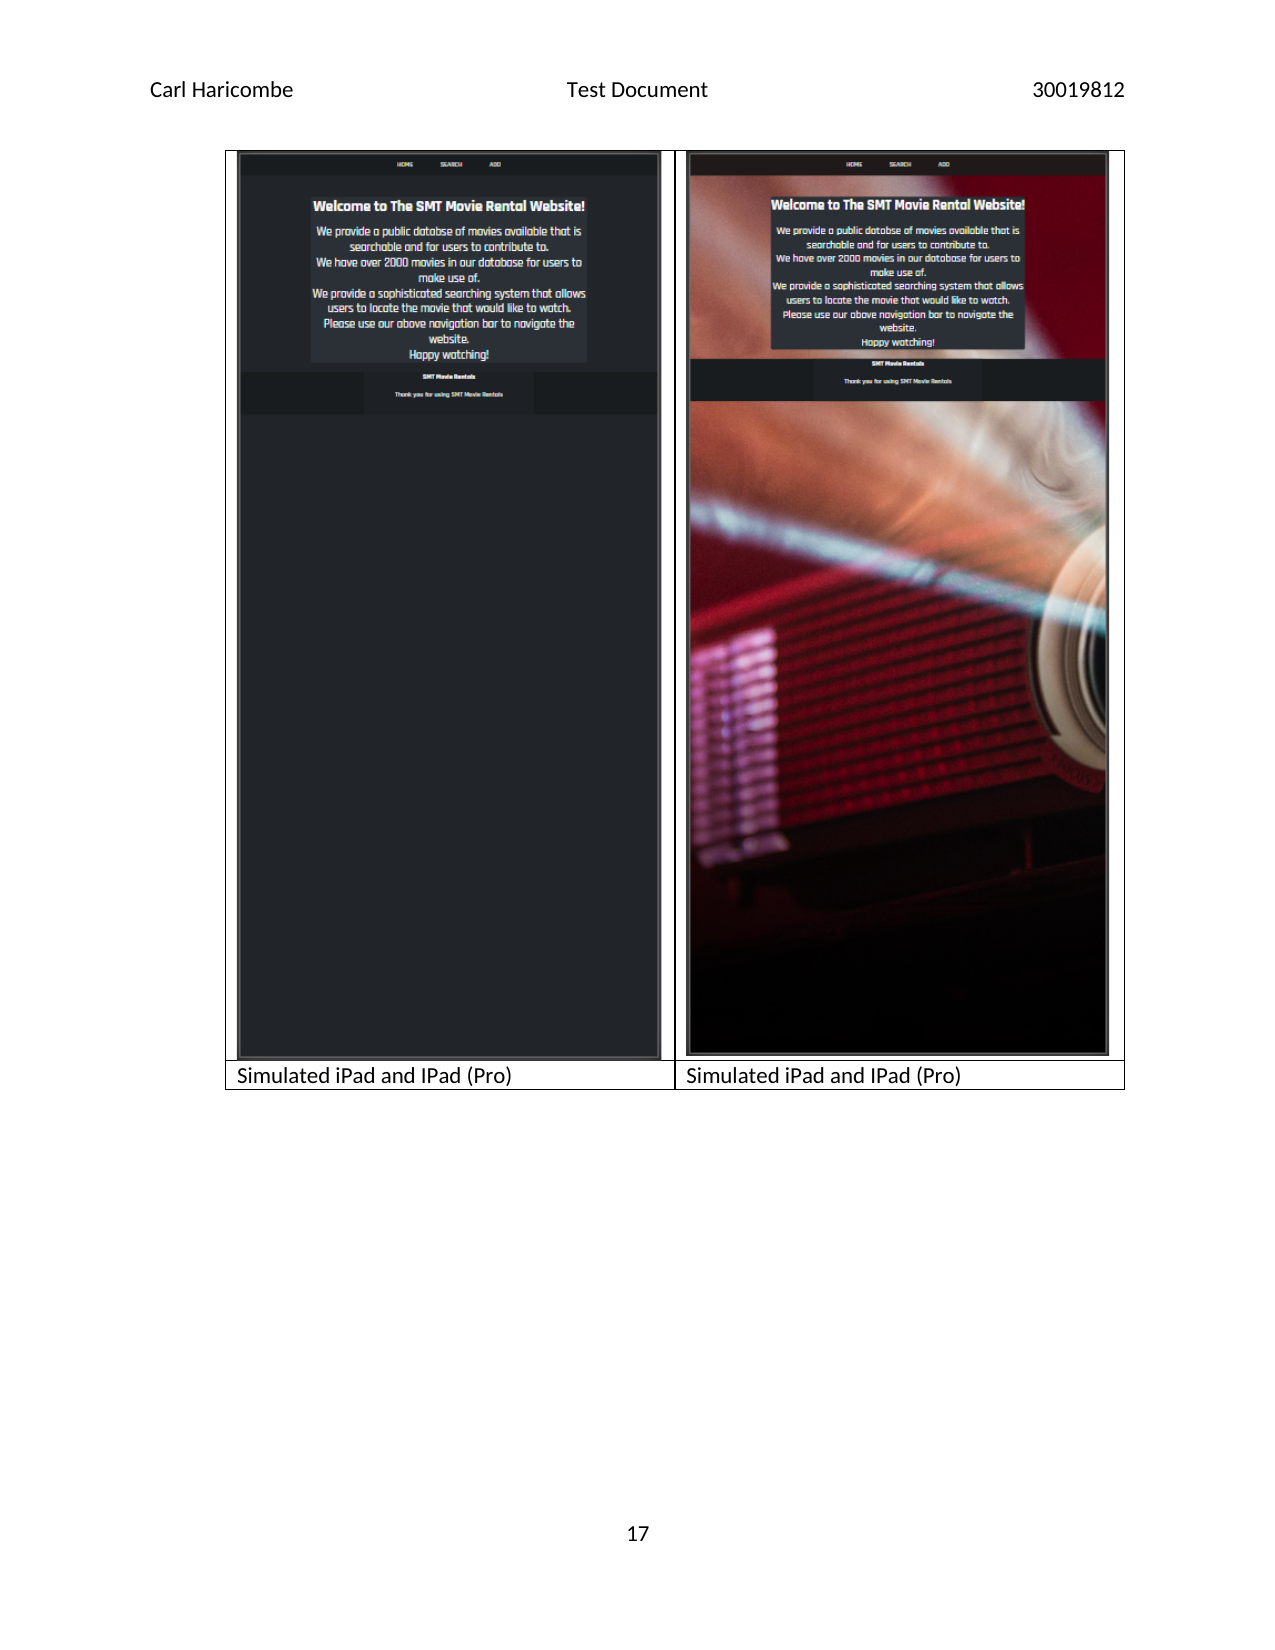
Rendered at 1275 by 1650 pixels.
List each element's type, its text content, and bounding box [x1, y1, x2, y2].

picture [686, 151, 1110, 1056]
table_cell Simulated iPad and IPad (Pro) [226, 1061, 674, 1089]
table_cell Simulated iPad and IPad (Pro) [676, 1061, 1124, 1089]
table_cell [226, 151, 236, 1060]
table_cell [676, 151, 1124, 1060]
picture [236, 151, 662, 1061]
table_cell [662, 151, 674, 1060]
